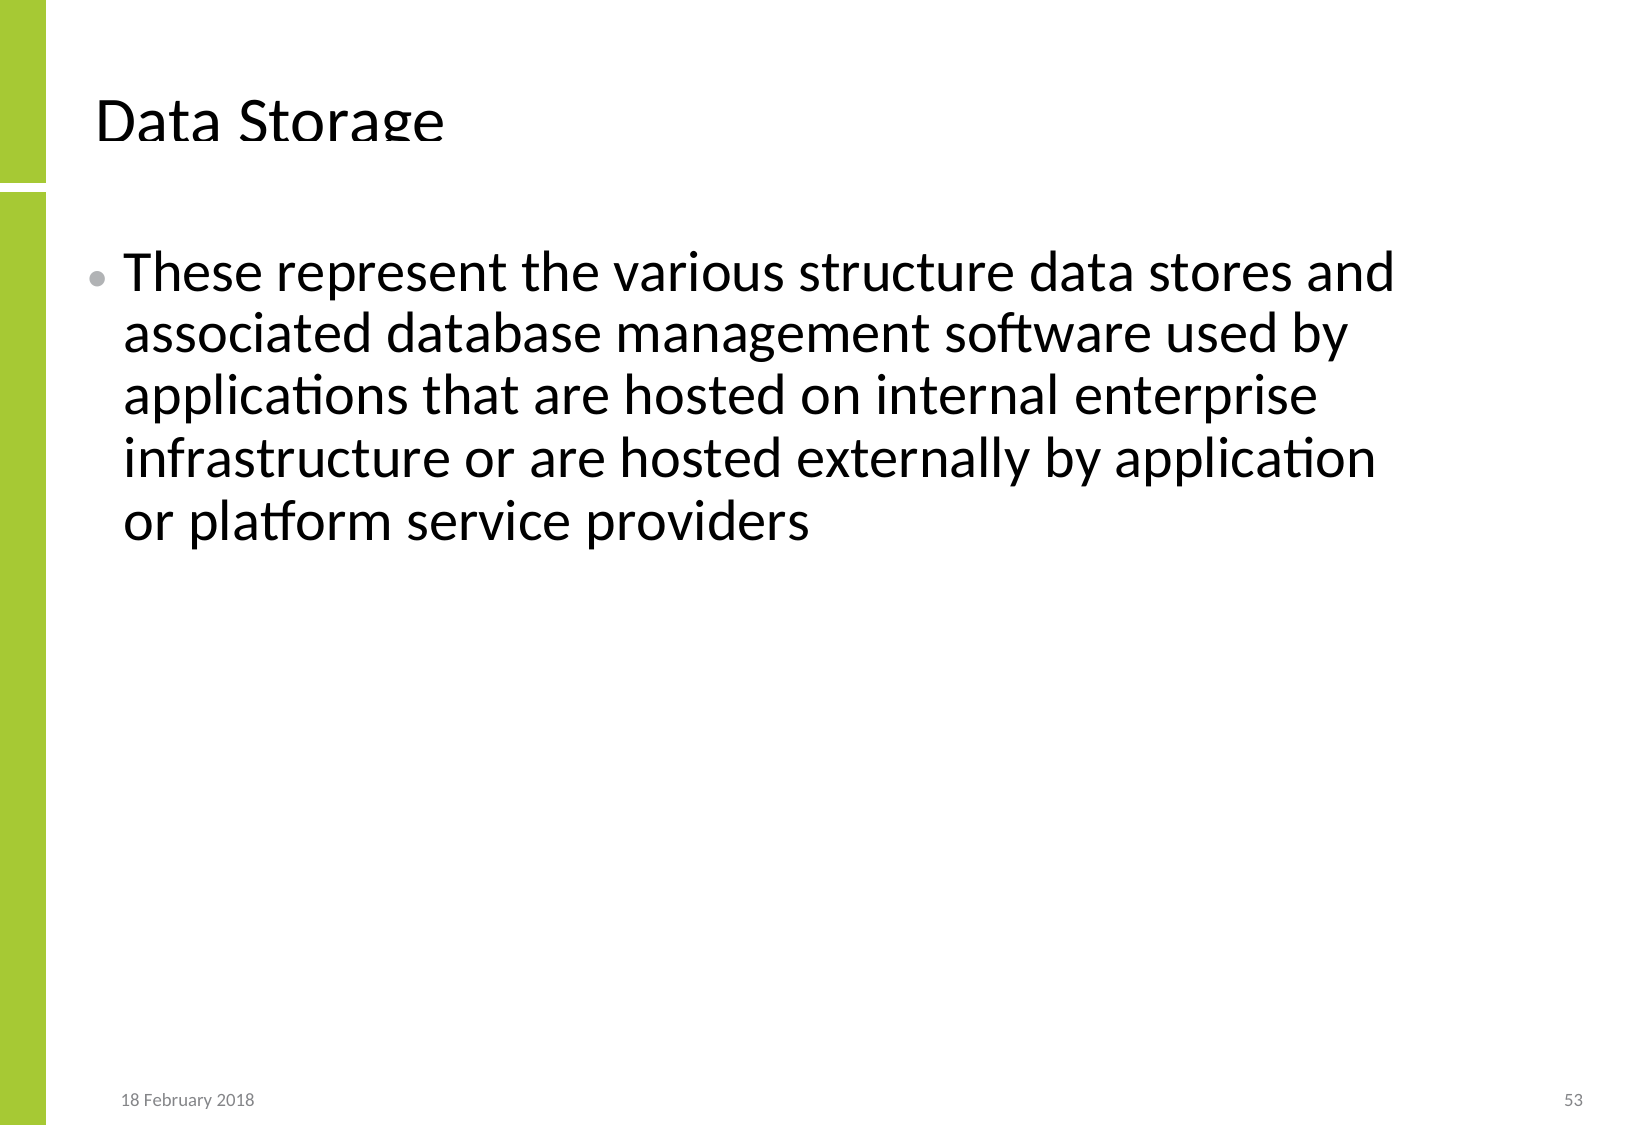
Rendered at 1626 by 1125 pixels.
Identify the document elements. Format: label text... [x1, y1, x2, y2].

list These represent the various structure data stores and associated database management software used by applications that are hosted on internal enterprise infrastructure or are hosted externally by application or platform service providers [86, 242, 1441, 555]
text 18 February 2018 53 [120, 1088, 1625, 1111]
